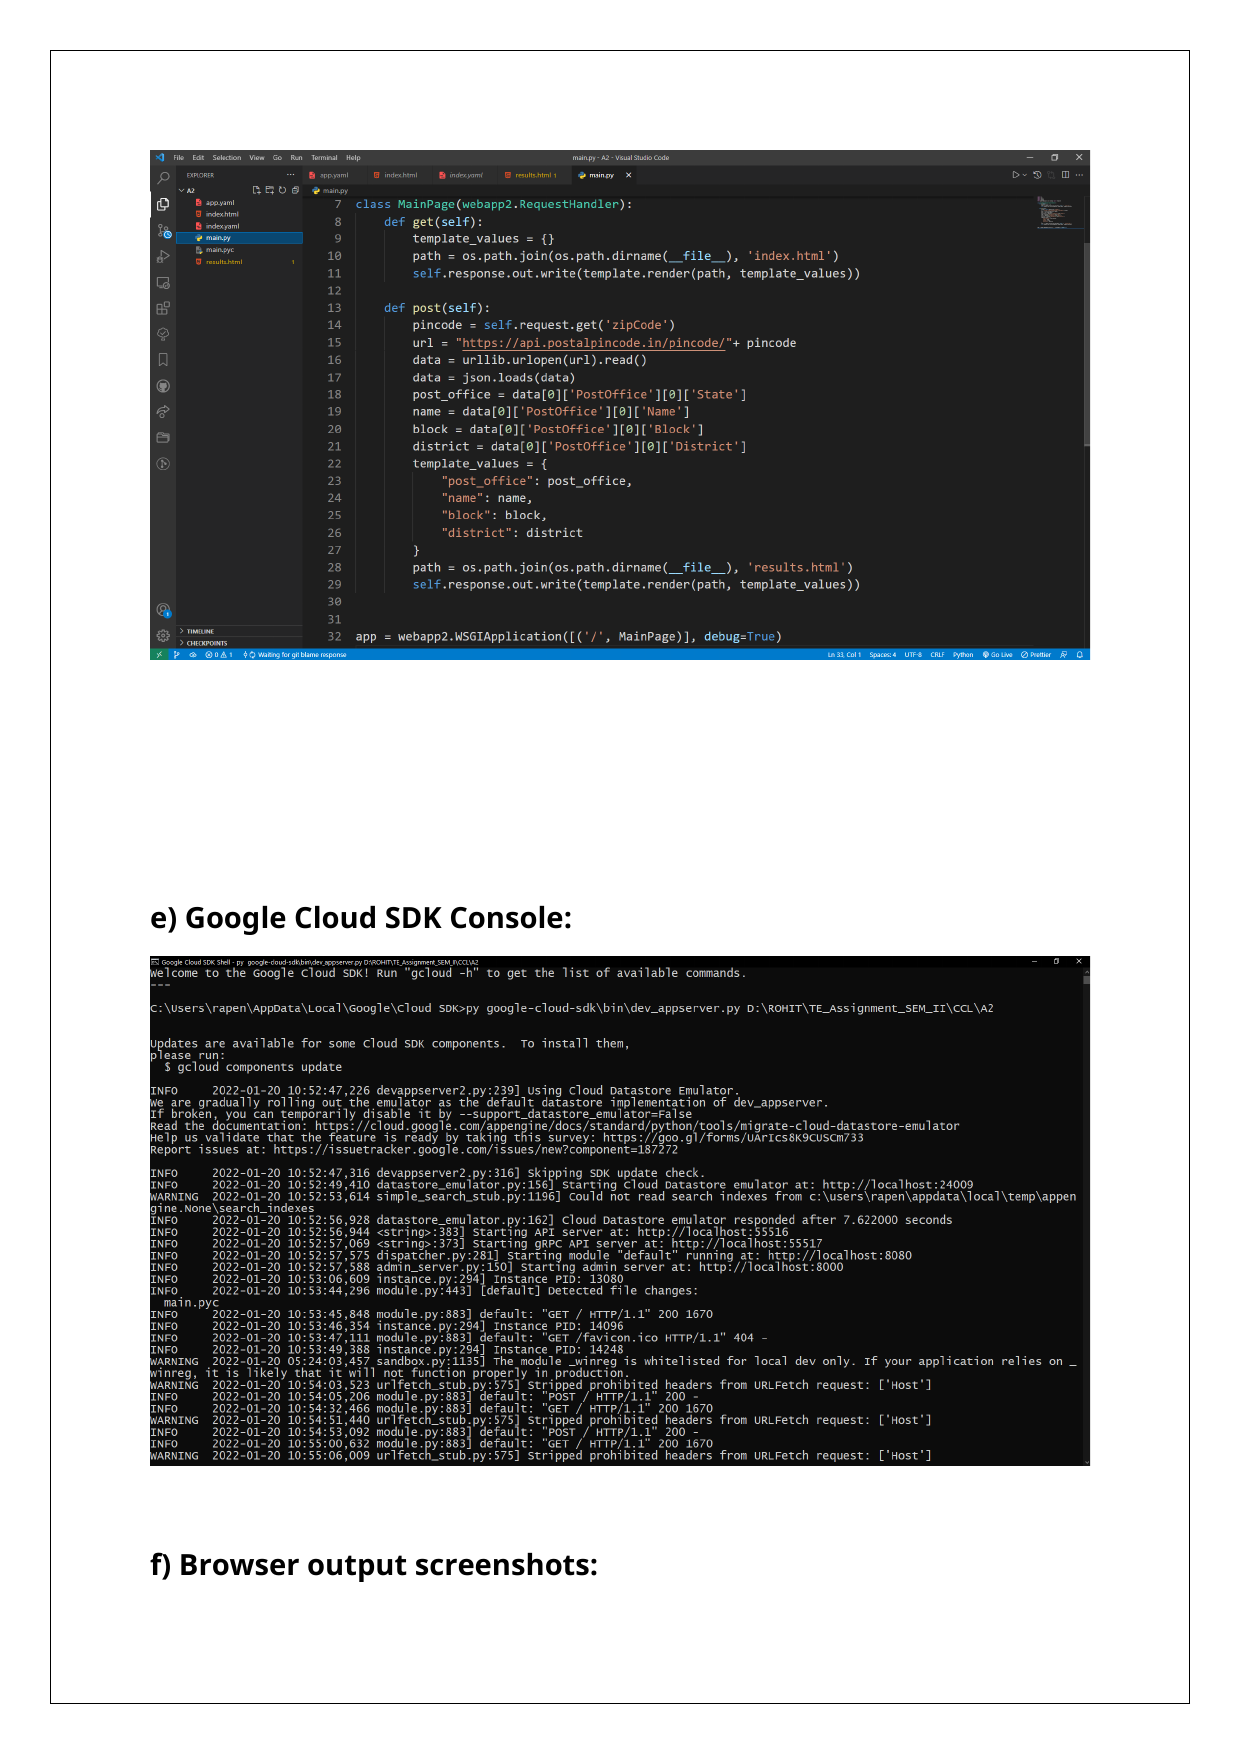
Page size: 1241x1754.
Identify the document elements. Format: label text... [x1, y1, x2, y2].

text e) Google Cloud SDK Console: [150, 897, 1090, 937]
picture [150, 150, 1091, 660]
picture [150, 956, 1091, 1466]
text f) Browser output screenshots: [150, 1544, 1090, 1584]
